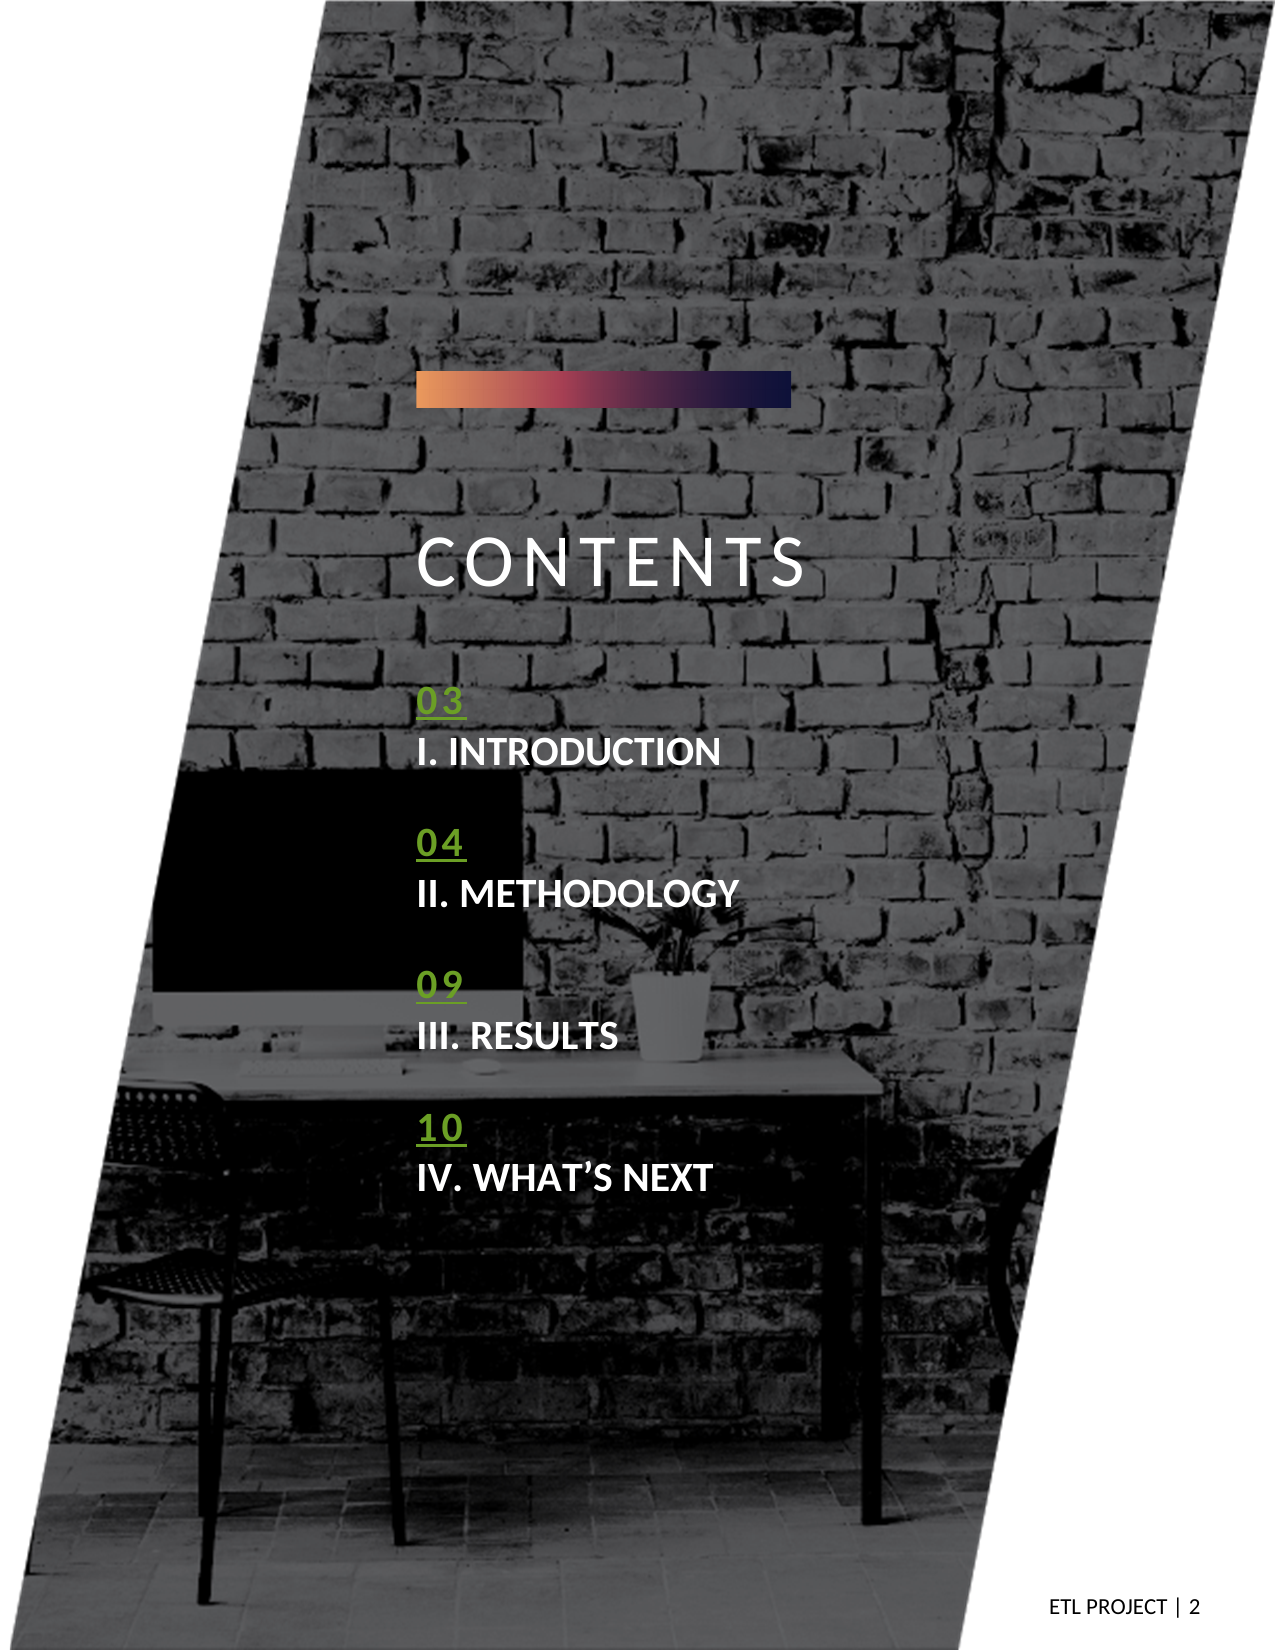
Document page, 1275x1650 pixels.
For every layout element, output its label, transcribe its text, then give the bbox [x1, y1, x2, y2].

table_header [75, 103, 405, 1381]
picture [9, 0, 1275, 1650]
table_header [405, 103, 1034, 463]
table_cell contents [405, 463, 1034, 606]
table_cell 03 I. INTRODUCTION 04 II. METHODOLOGY 09 III. RESULTS 10 IV. WHAT’S NEXT [405, 606, 1034, 1381]
